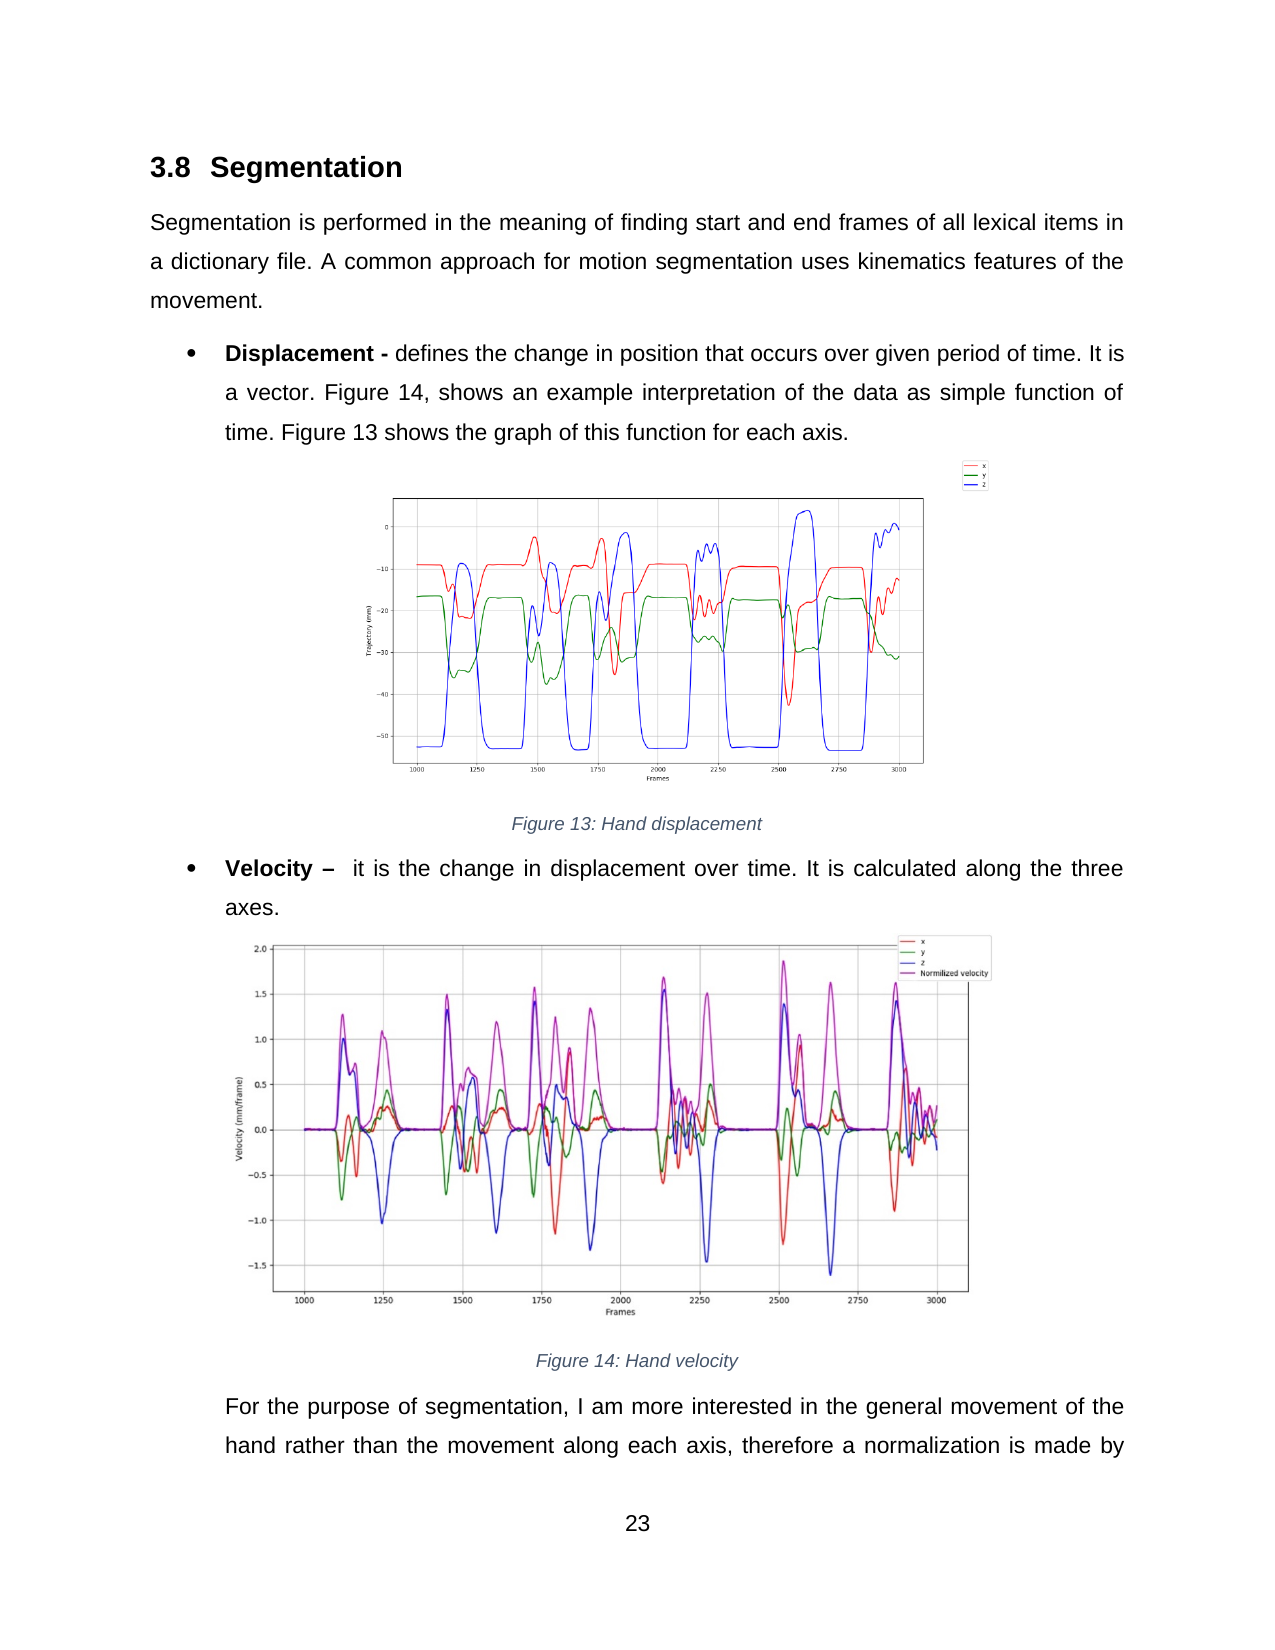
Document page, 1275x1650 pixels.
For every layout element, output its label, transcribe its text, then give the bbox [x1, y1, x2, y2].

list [225, 1393, 1125, 1458]
text Segmentation is performed in the meaning of finding start and end frames of all lexical items in a dictionary file. A common approach for motion segmentation uses kinematics features of the movement. [150, 208, 1125, 314]
picture [359, 457, 991, 787]
picture [225, 933, 993, 1325]
subtitle Segmentation [150, 150, 1125, 183]
list Displacement - defines the change in position that occurs over given period of time. It is a vector. Figure 14, shows an example interpretation of the data as simple function of time. Figure 13 shows the graph of this function for each axis. [187, 339, 1125, 445]
list Velocity – it is the change in displacement over time. It is calculated along the three axes. [187, 855, 1125, 921]
